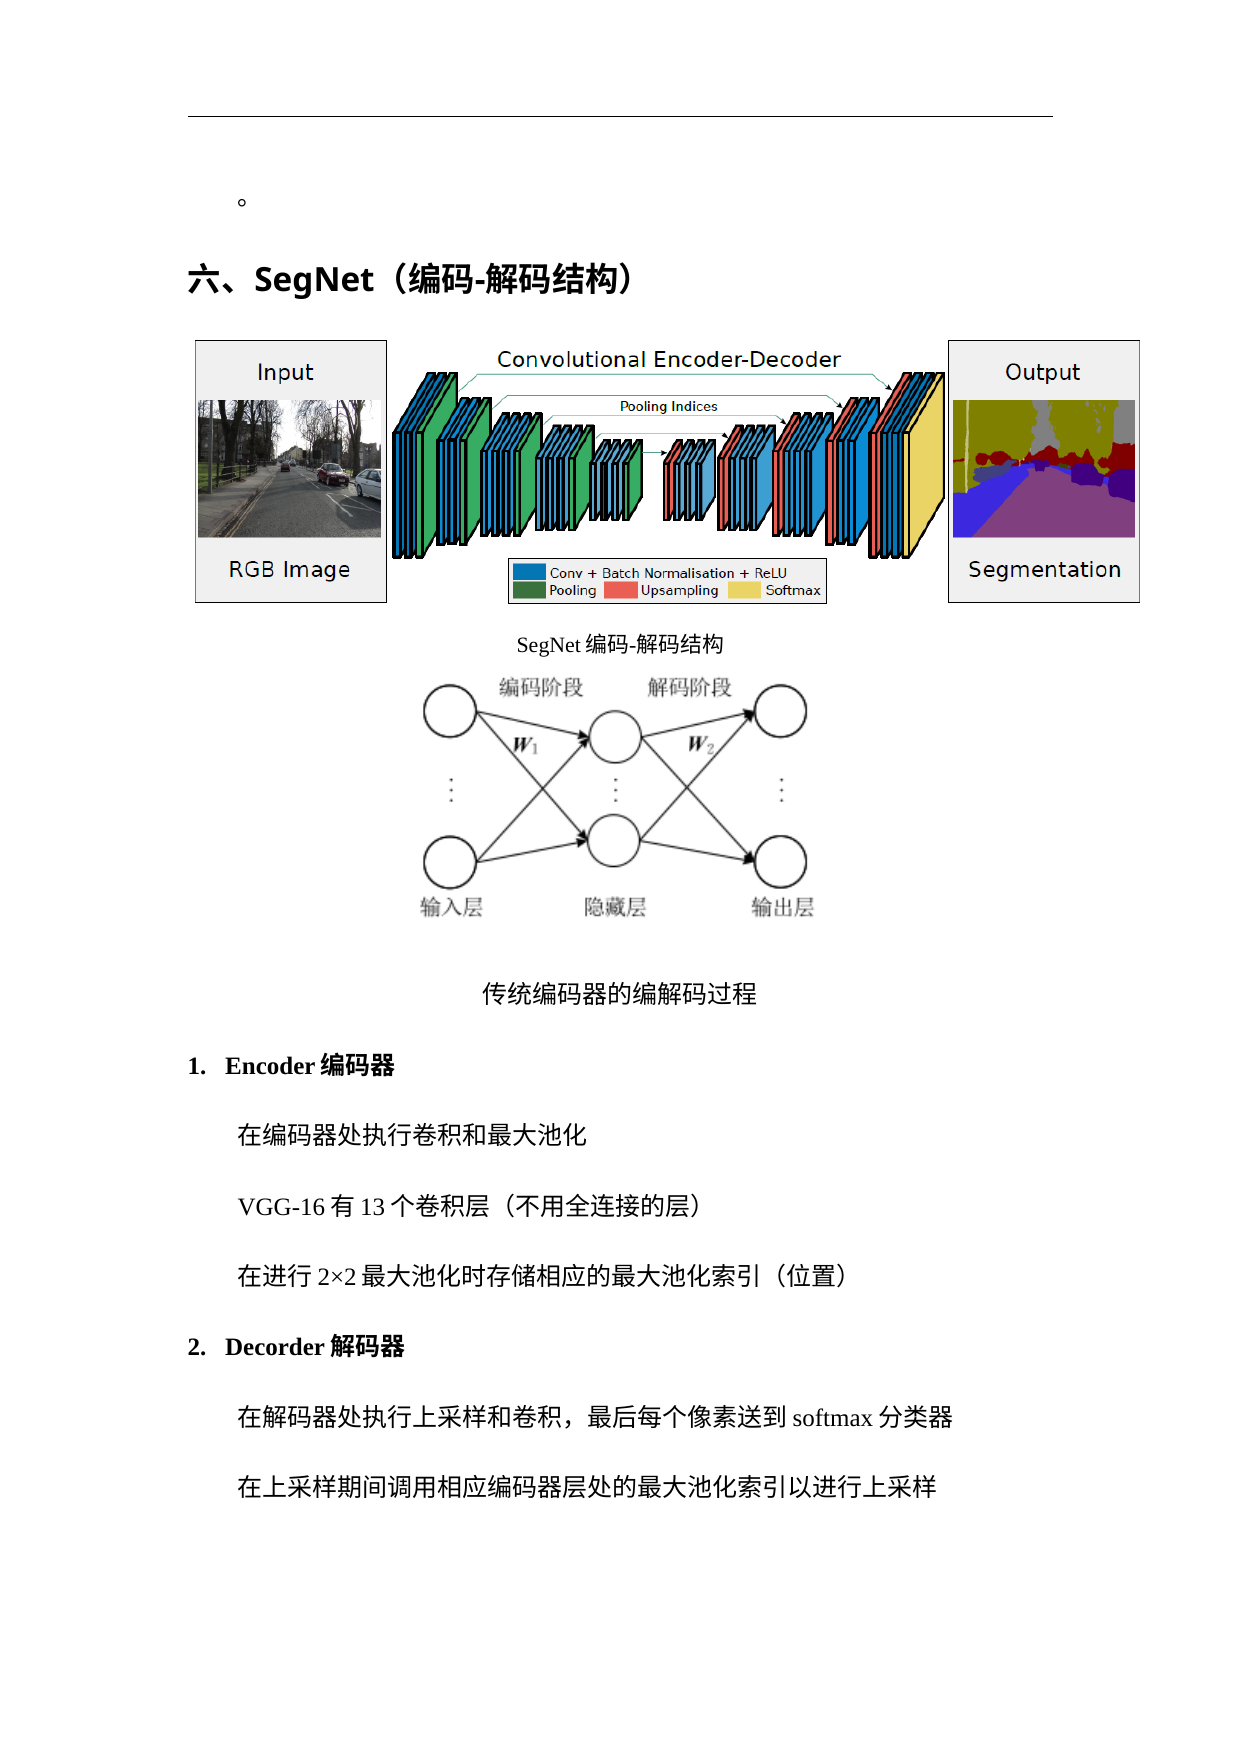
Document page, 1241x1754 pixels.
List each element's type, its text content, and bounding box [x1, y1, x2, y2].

text 传统编码器的编解码过程 [187, 960, 1053, 1025]
text VGG-16有13个卷积层（不用全连接的层） [187, 1172, 1053, 1237]
text 。 [187, 162, 1053, 227]
picture [417, 663, 824, 924]
text 在进行2×2最大池化时存储相应的最大池化索引（位置） [187, 1242, 1053, 1307]
text 在解码器处执行上采样和卷积，最后每个像素送到softmax分类器 [187, 1383, 1053, 1448]
picture [187, 329, 1148, 616]
text 在编码器处执行卷积和最大池化 [187, 1101, 1053, 1166]
title 六、SegNet（编码-解码结构） [187, 245, 1053, 310]
list Decorder解码器 [187, 1312, 1053, 1377]
list Encoder编码器 [187, 1031, 1053, 1096]
text 在上采样期间调用相应编码器层处的最大池化索引以进行上采样 [187, 1453, 1053, 1518]
text SegNet编码-解码结构 [187, 626, 1053, 659]
